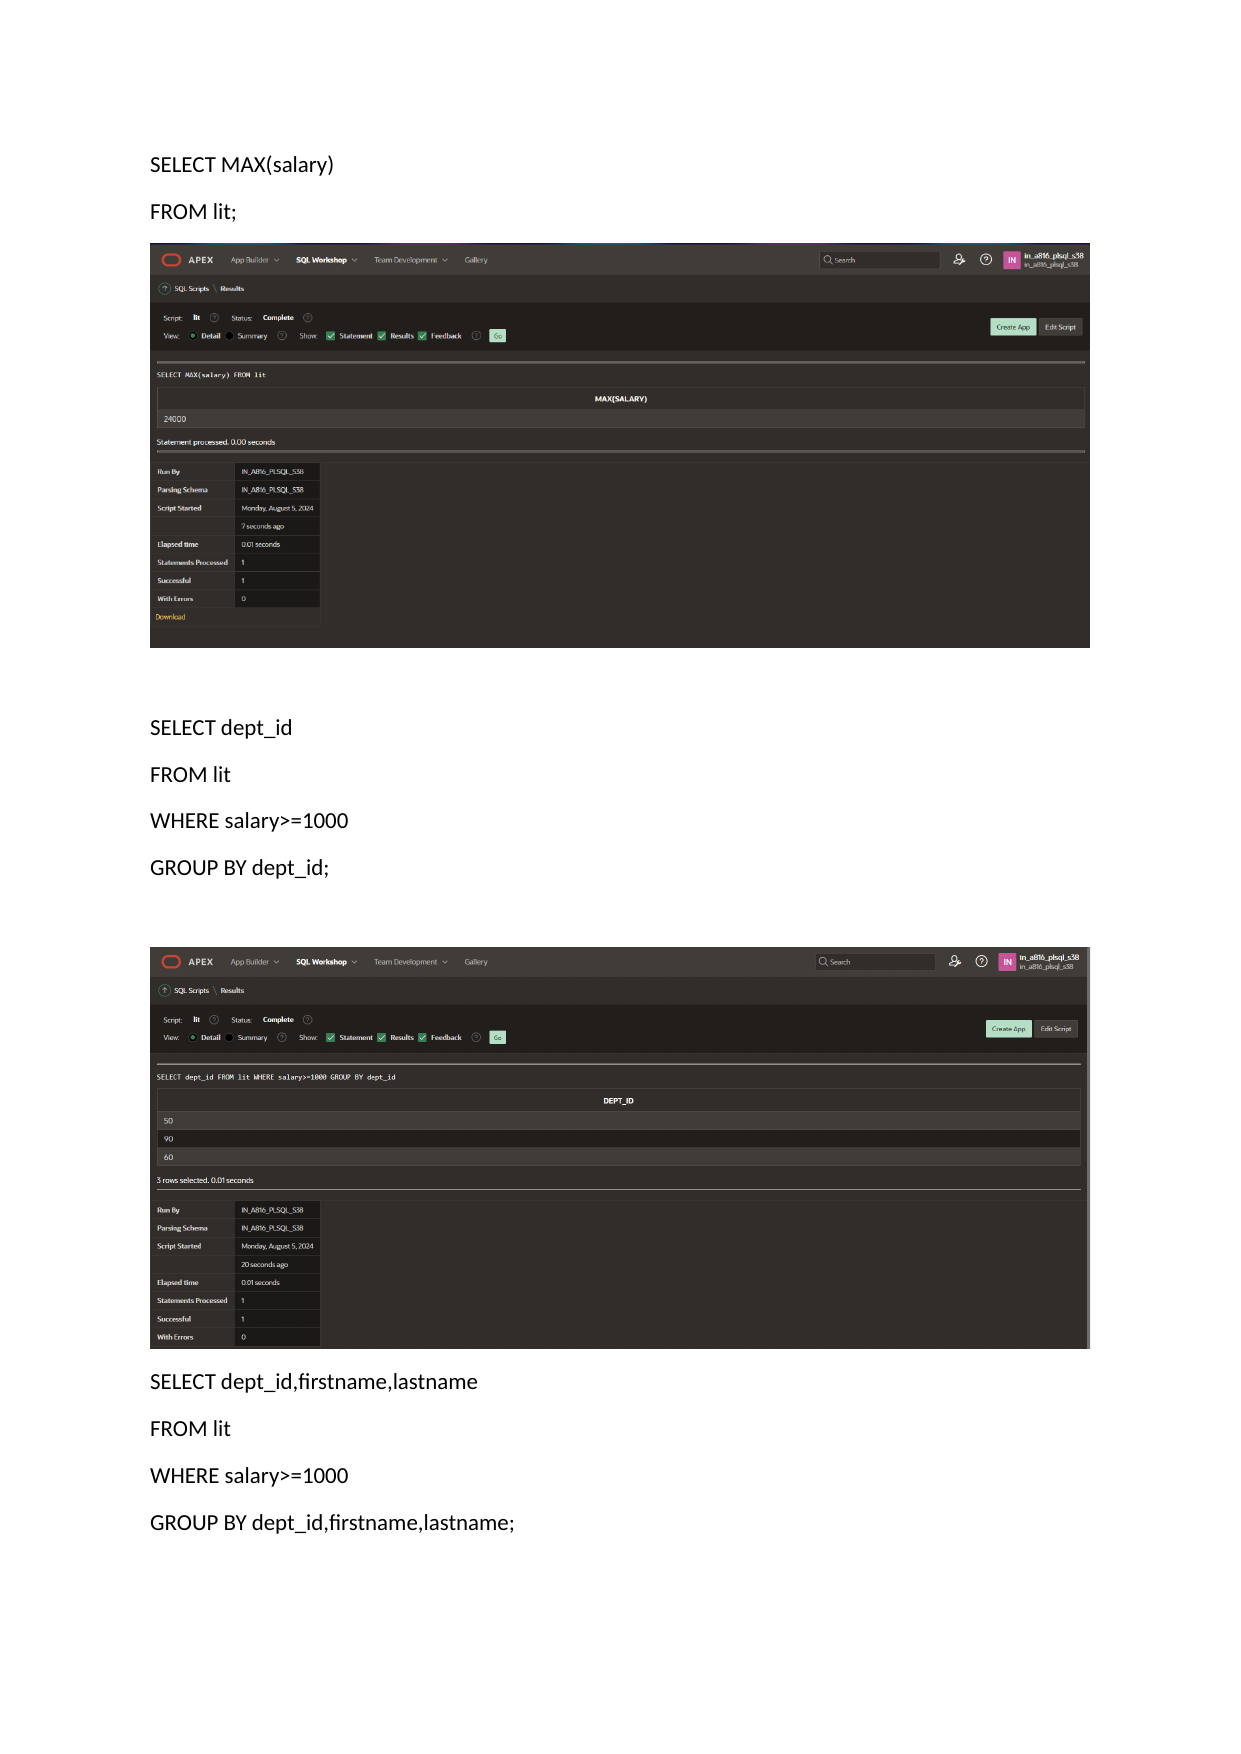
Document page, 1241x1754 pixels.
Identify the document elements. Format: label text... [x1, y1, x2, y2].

text WHERE salary>=1000 [150, 1461, 1090, 1489]
text SELECT dept_id,firstname,lastname [150, 1367, 1090, 1395]
picture [150, 947, 1091, 1349]
picture [150, 243, 1090, 648]
text GROUP BY dept_id; [150, 853, 1090, 882]
text FROM lit; [150, 197, 1090, 225]
text SELECT dept_id [150, 713, 1090, 741]
text WHERE salary>=1000 [150, 807, 1090, 835]
text GROUP BY dept_id,firstname,lastname; [150, 1508, 1090, 1536]
text FROM lit [150, 1414, 1090, 1442]
text SELECT MAX(salary) [150, 150, 1090, 178]
text FROM lit [150, 760, 1090, 788]
